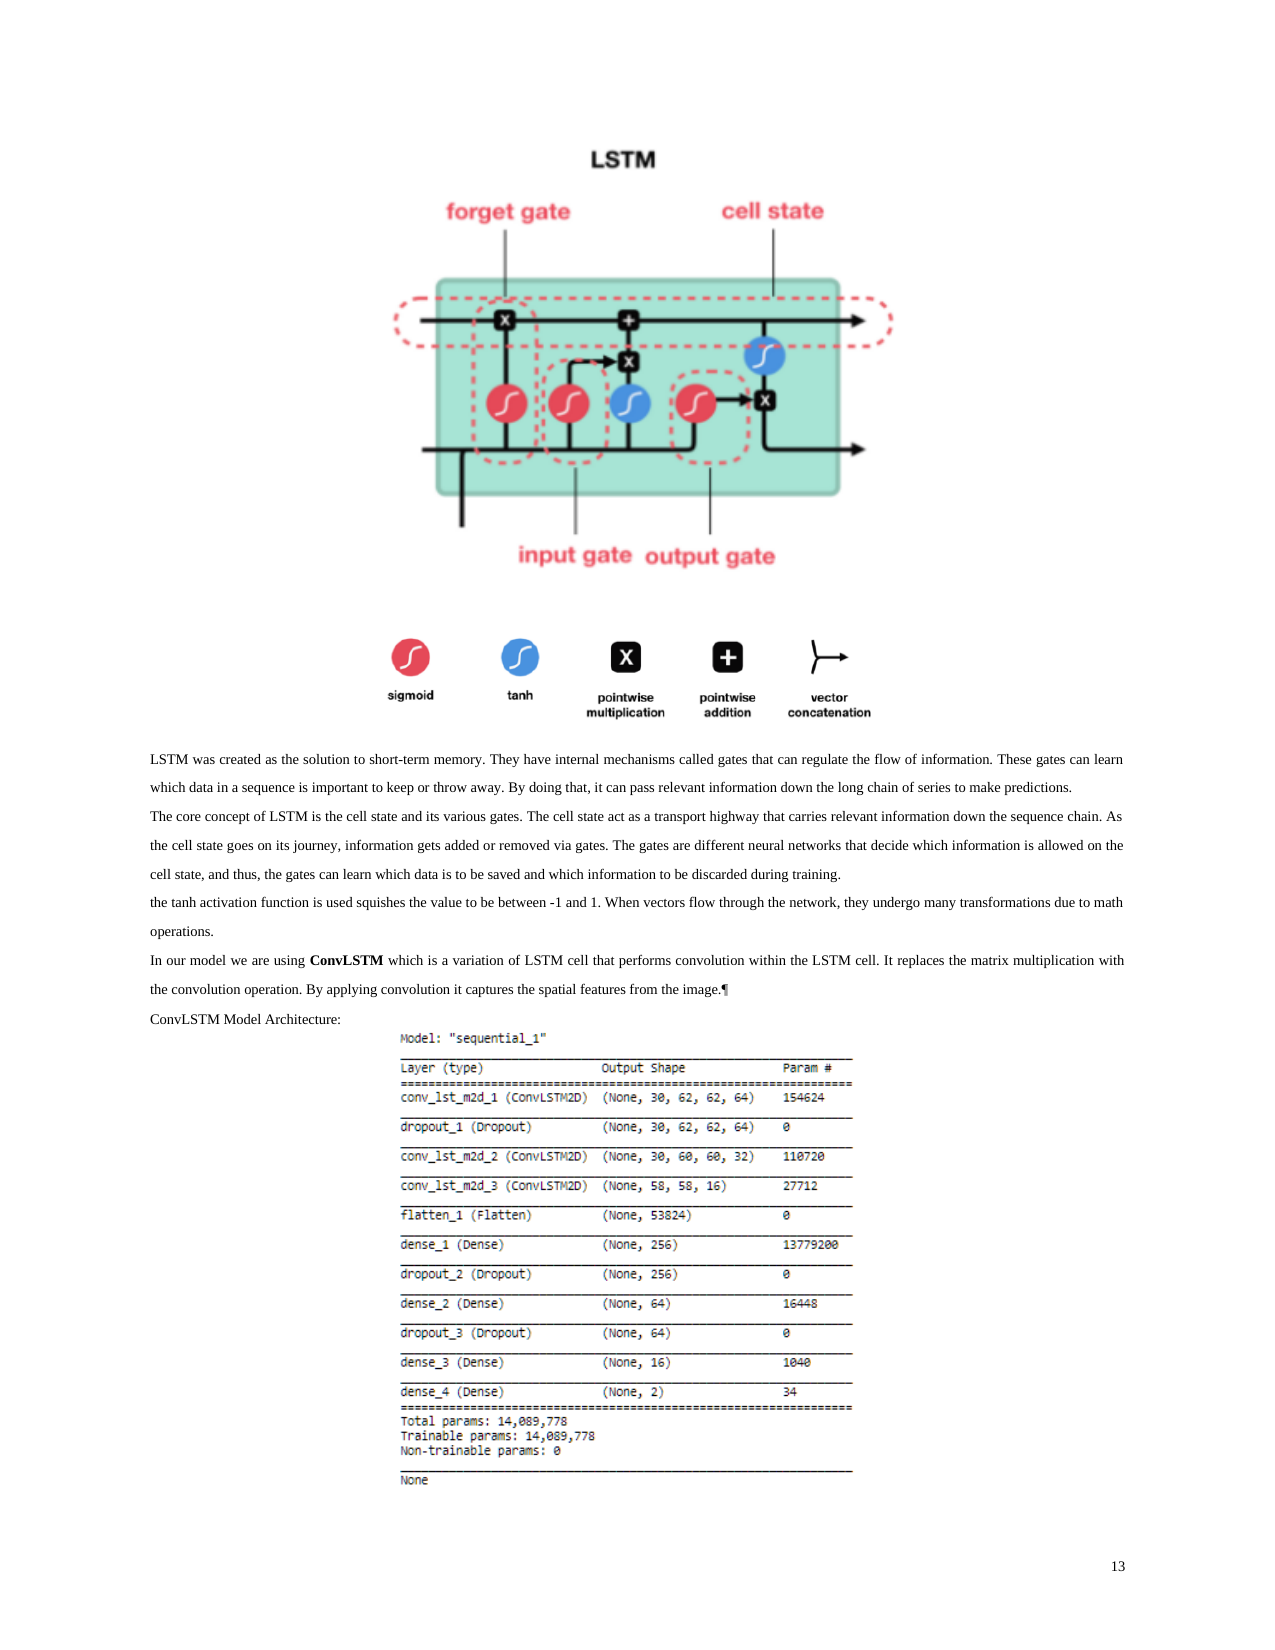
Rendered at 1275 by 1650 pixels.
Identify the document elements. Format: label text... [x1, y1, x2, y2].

text the tanh activation function is used squishes the value to be between -1 and 1. When vectors flow through the network, they undergo many transformations due to math operations. [150, 882, 1125, 940]
picture [350, 81, 925, 739]
text ConvLSTM Model Architecture: [150, 998, 1125, 1027]
picture [328, 1027, 947, 1487]
text In our model we are using ConvLSTM which is a variation of LSTM cell that performs convolution within the LSTM cell. It replaces the matrix multiplication with the convolution operation. By applying convolution it captures the spatial features from the image.¶ [150, 940, 1125, 997]
text LSTM was created as the solution to short-term memory. They have internal mechanisms called gates that can regulate the flow of information. These gates can learn which data in a sequence is important to keep or throw away. By doing that, it can pass relevant information down the long chain of series to make predictions. [150, 738, 1125, 796]
text The core concept of LSTM is the cell state and its various gates. The cell state act as a transport highway that carries relevant information down the sequence chain. As the cell state goes on its journey, information gets added or removed via gates. The gates are different neural networks that decide which information is allowed on the cell state, and thus, the gates can learn which data is to be saved and which information to be discarded during training. [150, 796, 1125, 882]
